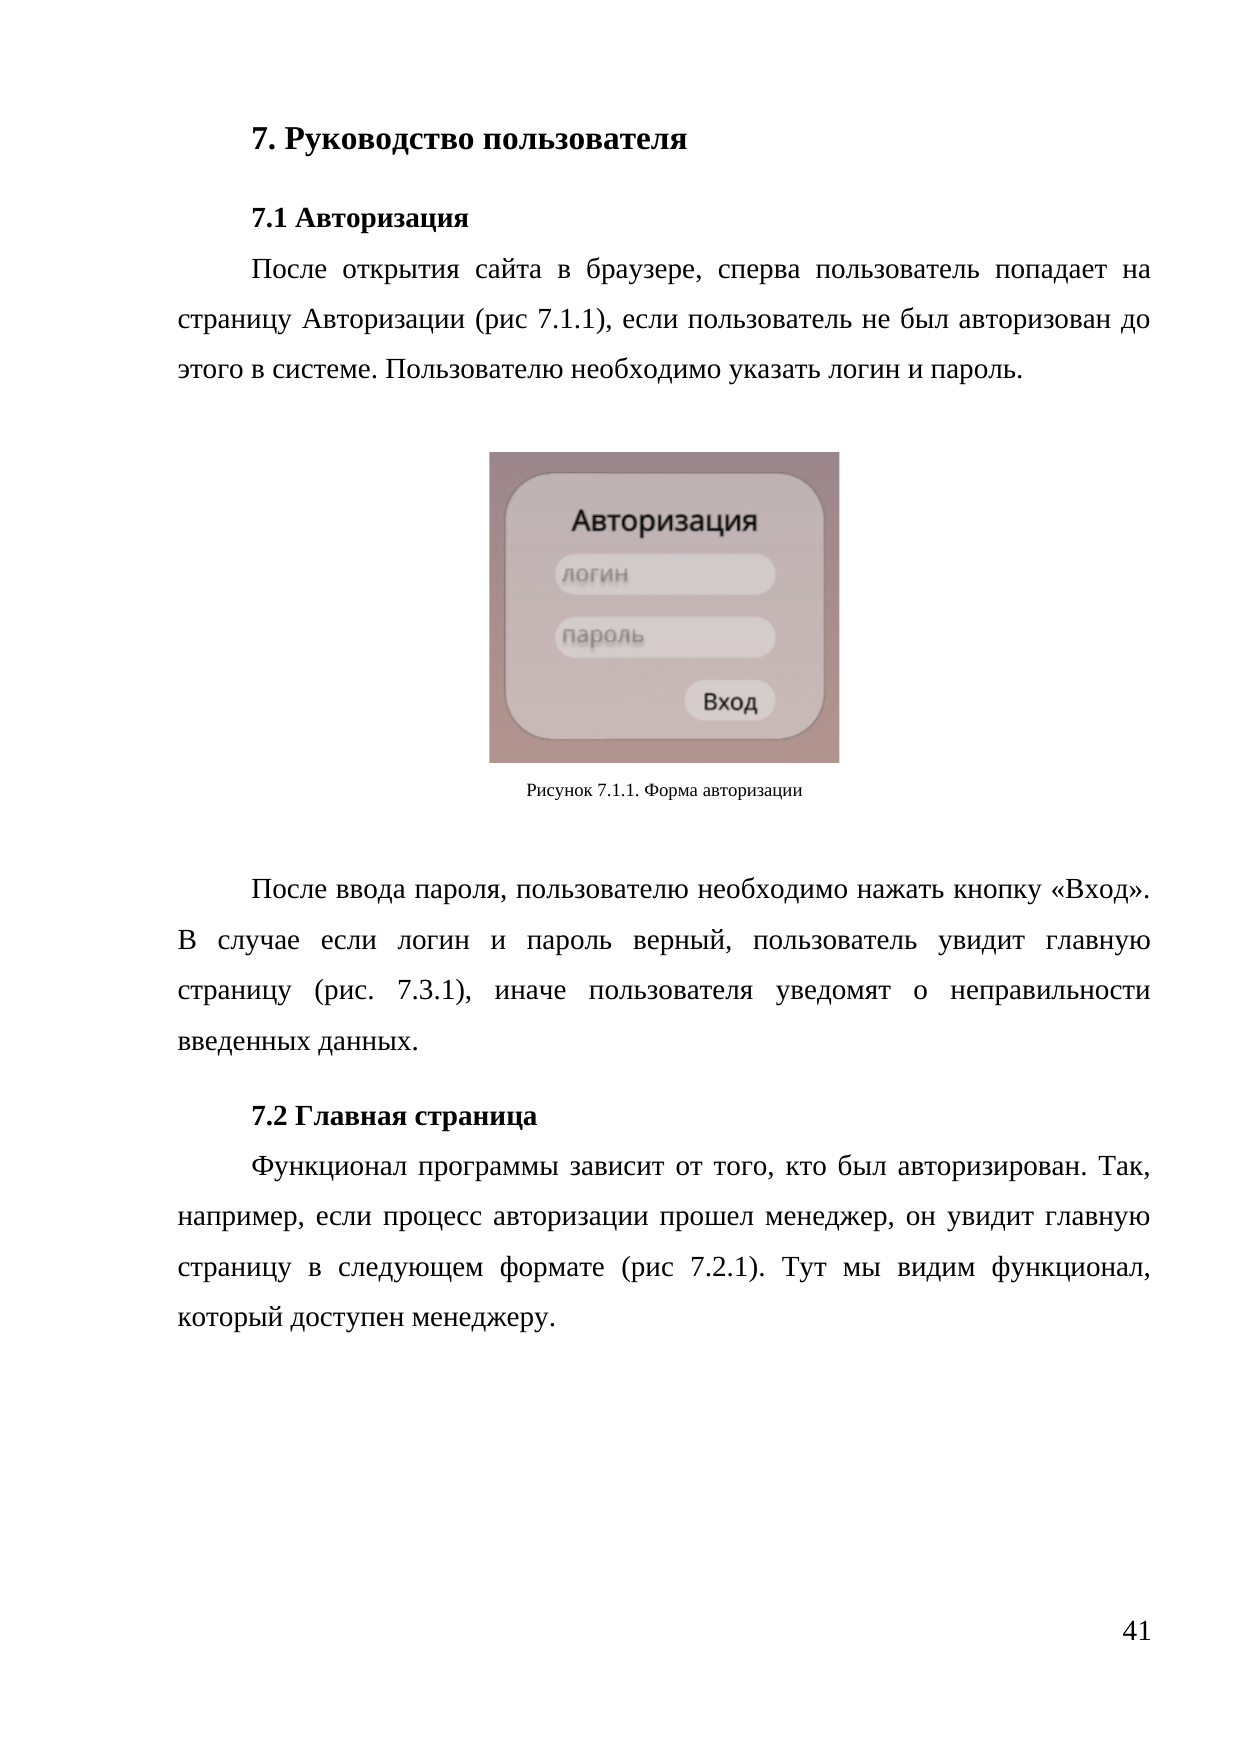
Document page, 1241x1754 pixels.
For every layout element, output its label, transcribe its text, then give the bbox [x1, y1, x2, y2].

text После ввода пароля, пользователю необходимо нажать кнопку «Вход». В случае если логин и пароль верный, пользователь увидит главную страницу (рис. 7.3.1), иначе пользователя уведомят о неправильности введенных данных. [177, 872, 1152, 1056]
subtitle 7.2 Главная страница [177, 1098, 1152, 1131]
subtitle 7. Руководство пользователя [177, 118, 1152, 156]
text После открытия сайта в браузере, сперва пользователь попадает на страницу Авторизации (рис 7.1.1), если пользователь не был авторизован до этого в системе. Пользователю необходимо указать логин и пароль. [177, 251, 1152, 385]
text Рисунок 7.1.1. Форма авторизации [177, 779, 1152, 801]
subtitle 7.1 Авторизация [177, 201, 1152, 234]
text Функционал программы зависит от того, кто был авторизирован. Так, например, если процесс авторизации прошел менеджер, он увидит главную страницу в следующем формате (рис 7.2.1). Тут мы видим функционал, который доступен менеджеру. [177, 1148, 1152, 1333]
picture [489, 452, 840, 763]
